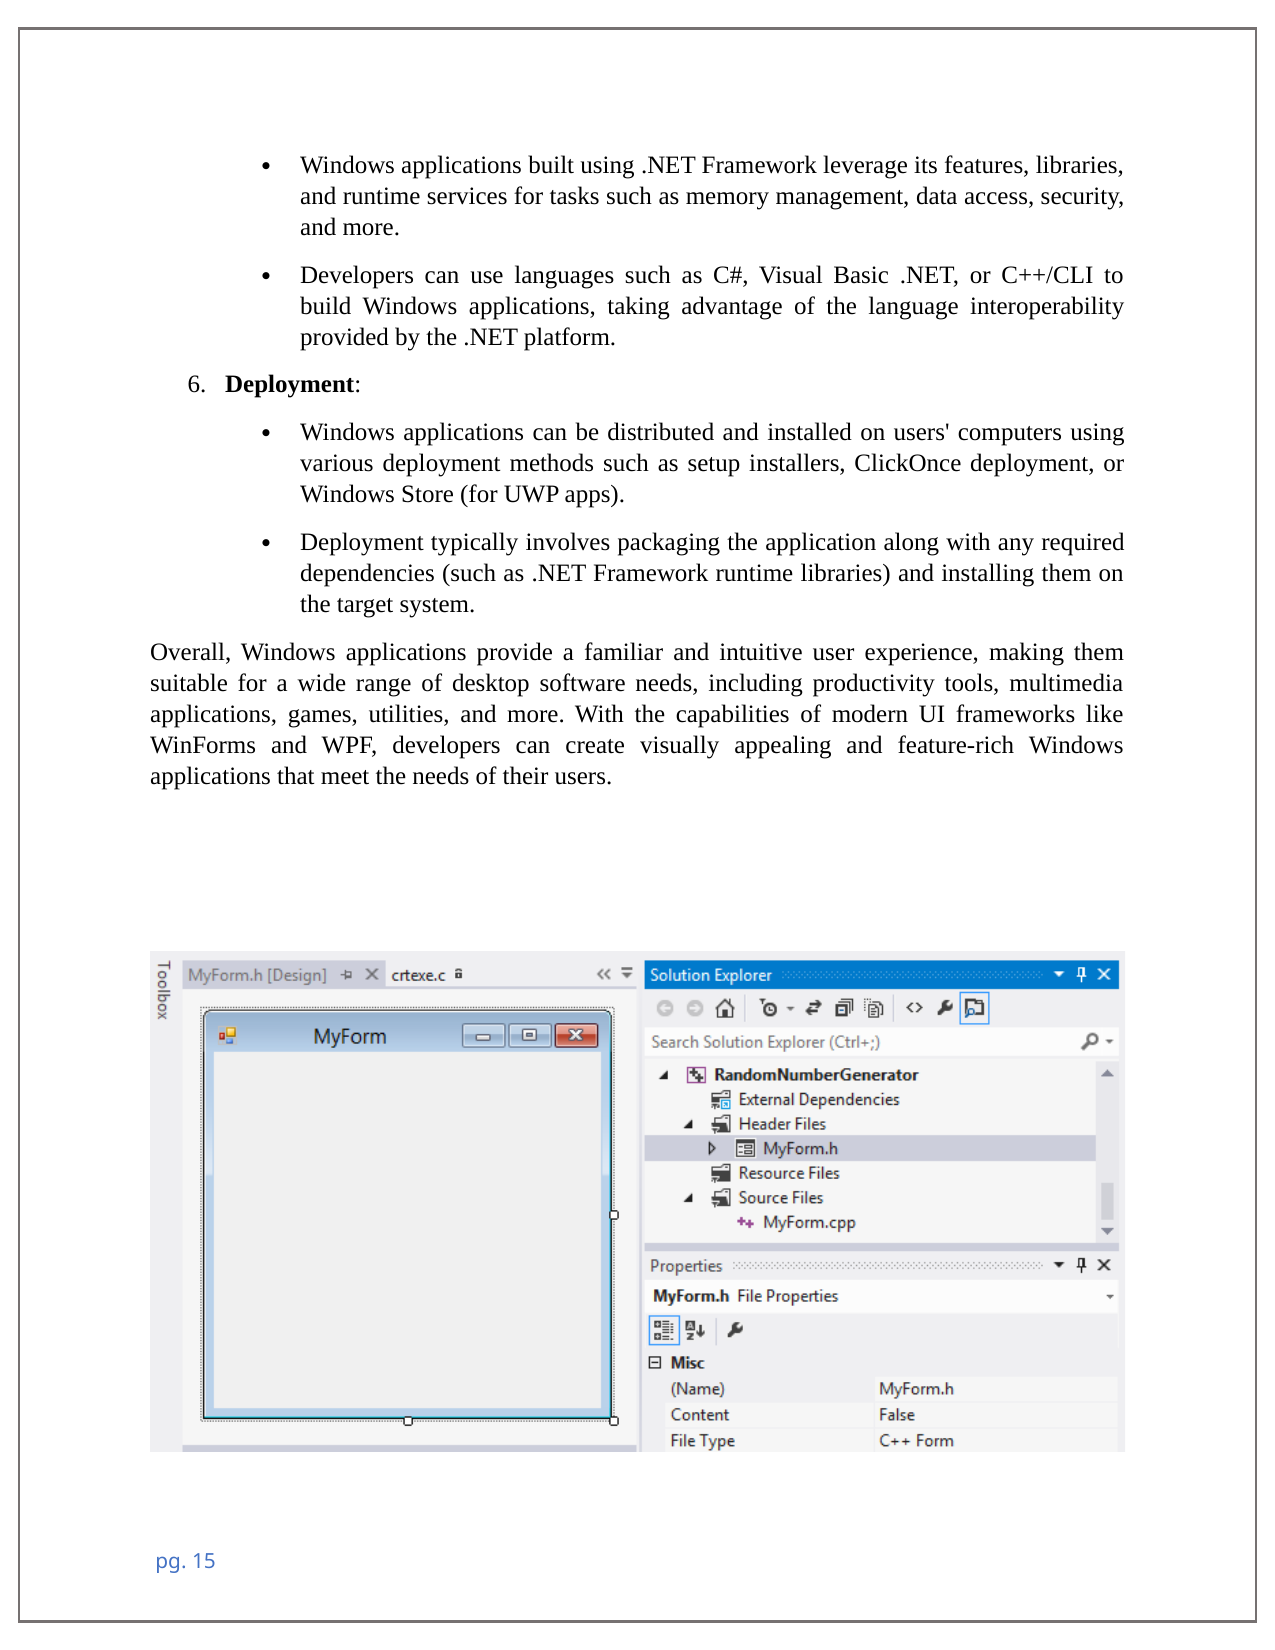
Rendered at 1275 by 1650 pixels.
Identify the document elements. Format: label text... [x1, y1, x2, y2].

picture [150, 951, 1125, 1452]
list Windows applications built using .NET Framework leverage its features, libraries, and runtime services for tasks such as memory management, data access, security, and more. [262, 150, 1125, 241]
list Developers can use languages such as C#, Visual Basic .NET, or C++/CLI to build Windows applications, taking advantage of the language interoperability provided by the .NET platform. [262, 260, 1125, 351]
list Deployment typically involves packaging the application along with any required dependencies (such as .NET Framework runtime libraries) and installing them on the target system. [262, 527, 1125, 618]
list Windows applications can be distributed and installed on users' computers using various deployment methods such as setup installers, ClickOnce deployment, or Windows Store (for UWP apps). [262, 417, 1125, 508]
list Deployment: [187, 369, 1125, 398]
text Overall, Windows applications provide a familiar and intuitive user experience, making them suitable for a wide range of desktop software needs, including productivity tools, multimedia applications, games, utilities, and more. With the capabilities of modern UI frameworks like WinForms and WPF, developers can create visually appealing and feature-rich Windows applications that meet the needs of their users.Top of Form [150, 637, 1125, 790]
